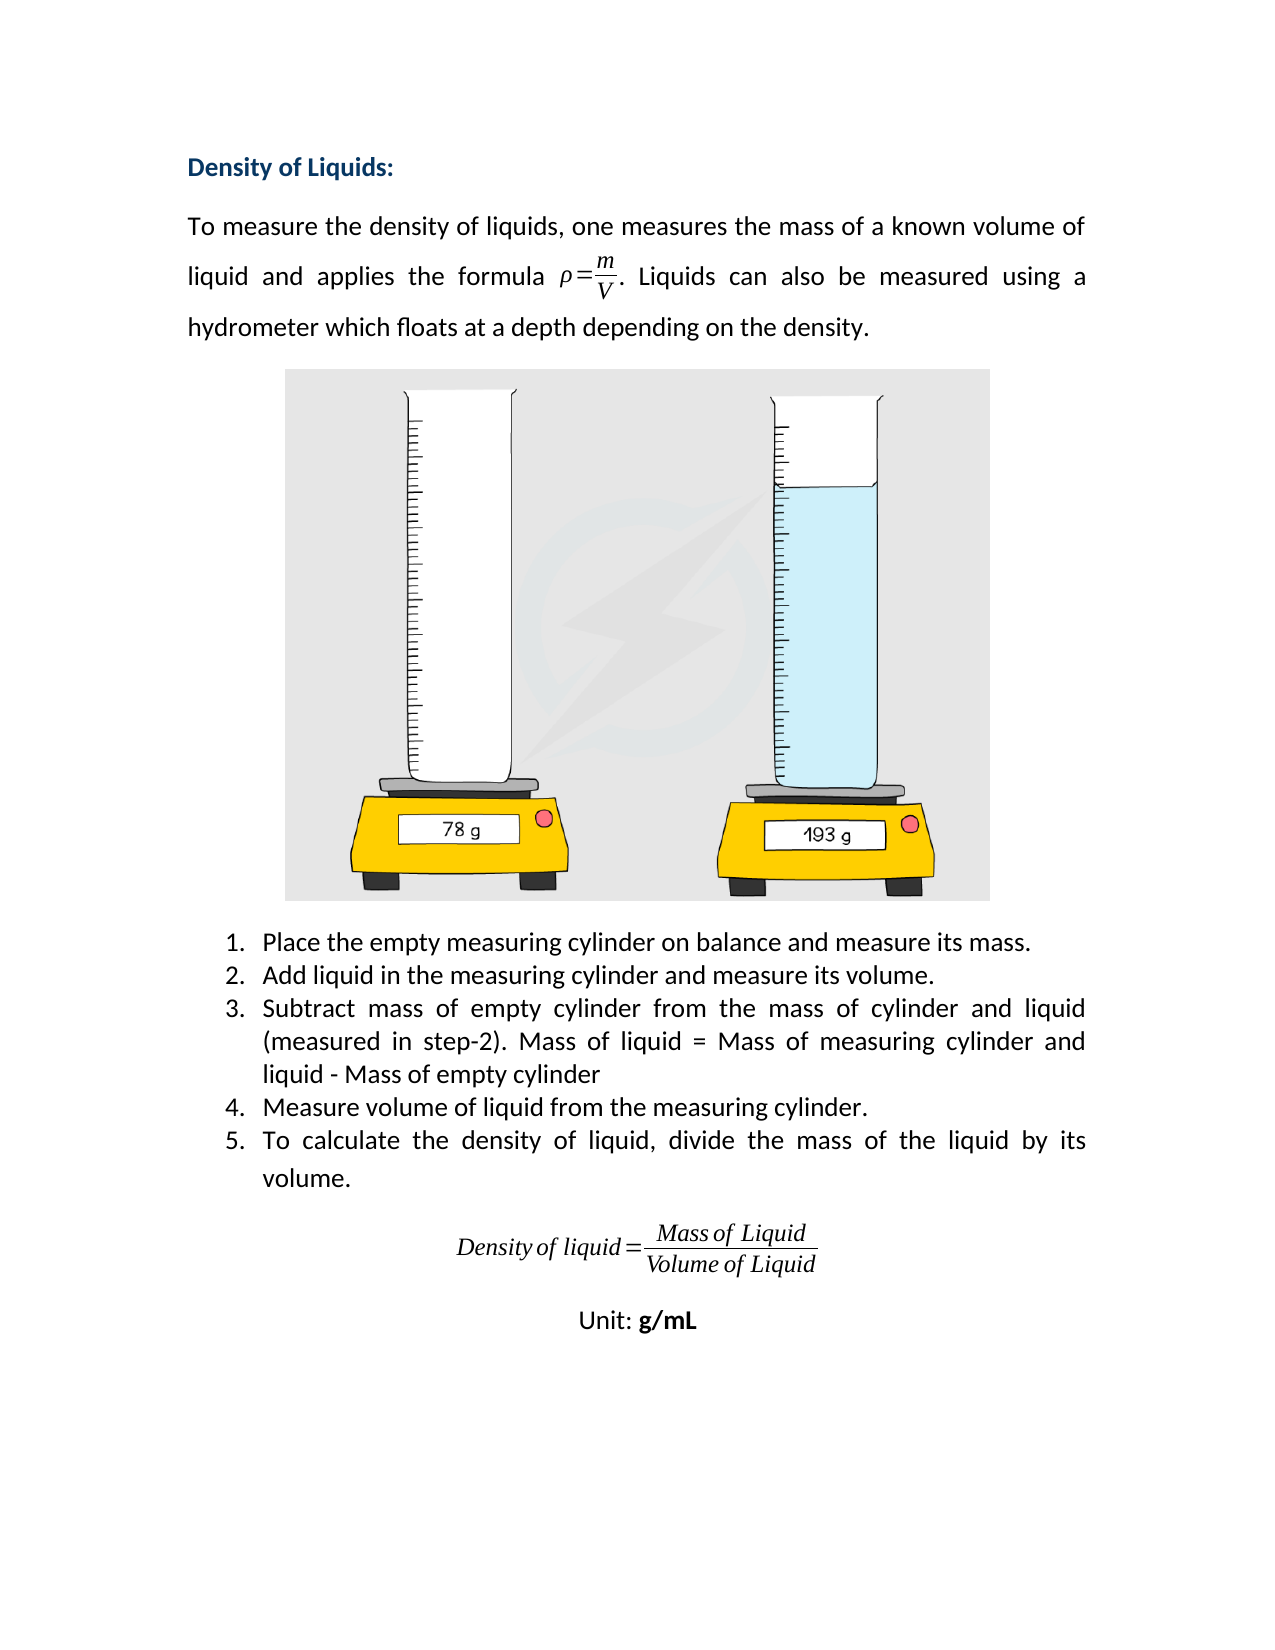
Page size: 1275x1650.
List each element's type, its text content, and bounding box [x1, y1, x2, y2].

list Measure volume of liquid from the measuring cylinder. [225, 1090, 1087, 1123]
picture [285, 369, 990, 901]
text Density of Liquids: [187, 150, 1087, 183]
list Subtract mass of empty cylinder from the mass of cylinder and liquid (measured in step-2). Mass of liquid = Mass of measuring cylinder and liquid - Mass of empty cylinder [225, 991, 1087, 1090]
list Place the empty measuring cylinder on balance and measure its mass. [225, 925, 1087, 958]
text Unit: g/mL [187, 1303, 1087, 1336]
list To calculate the density of liquid, divide the mass of the liquid by its volume. [225, 1123, 1087, 1194]
list Add liquid in the measuring cylinder and measure its volume. [225, 958, 1087, 991]
text To measure the density of liquids, one measures the mass of a known volume of liquid and applies the formula . Liquids can also be measured using a hydrometer which floats at a depth depending on the density. [187, 209, 1087, 343]
